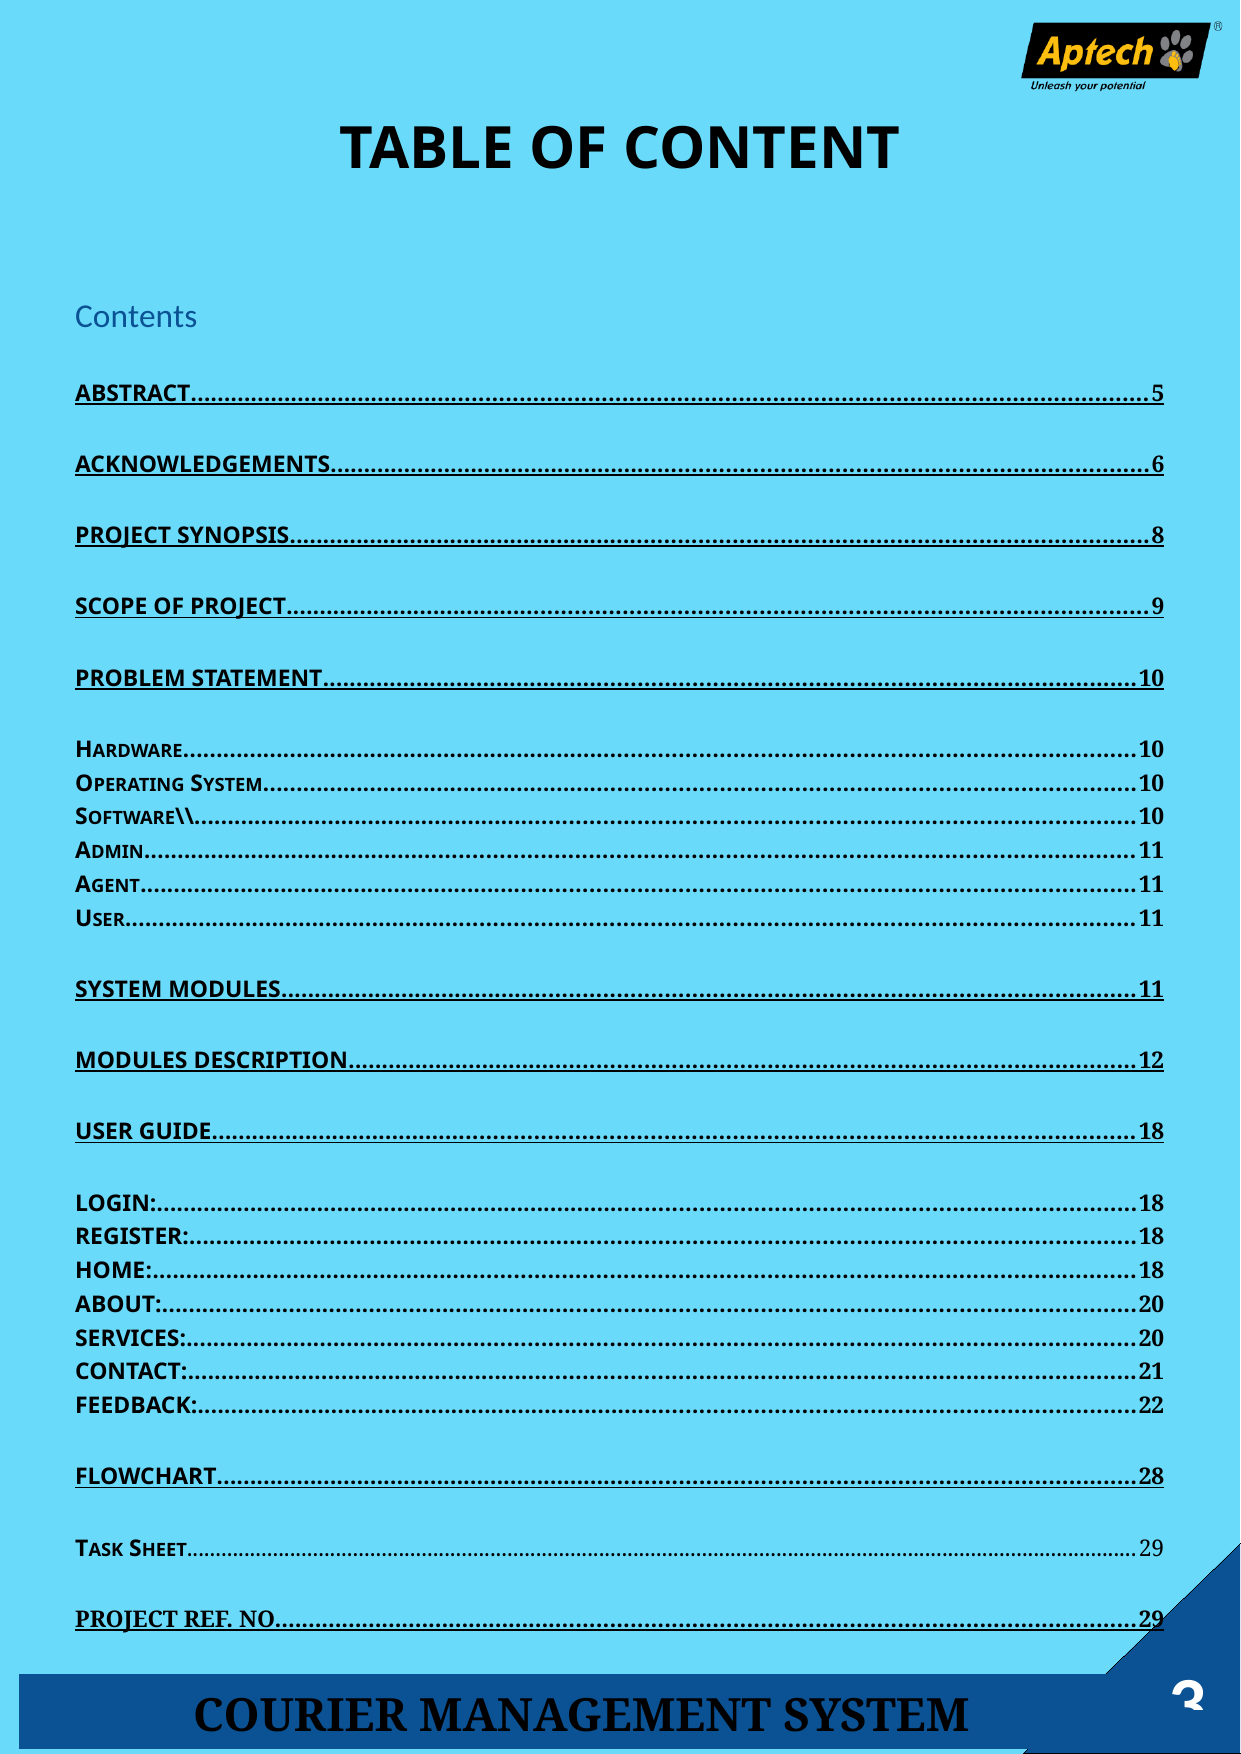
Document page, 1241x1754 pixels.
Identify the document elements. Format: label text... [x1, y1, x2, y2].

text TABLE OF CONTENT [75, 106, 1165, 186]
picture [1006, 4, 1230, 106]
